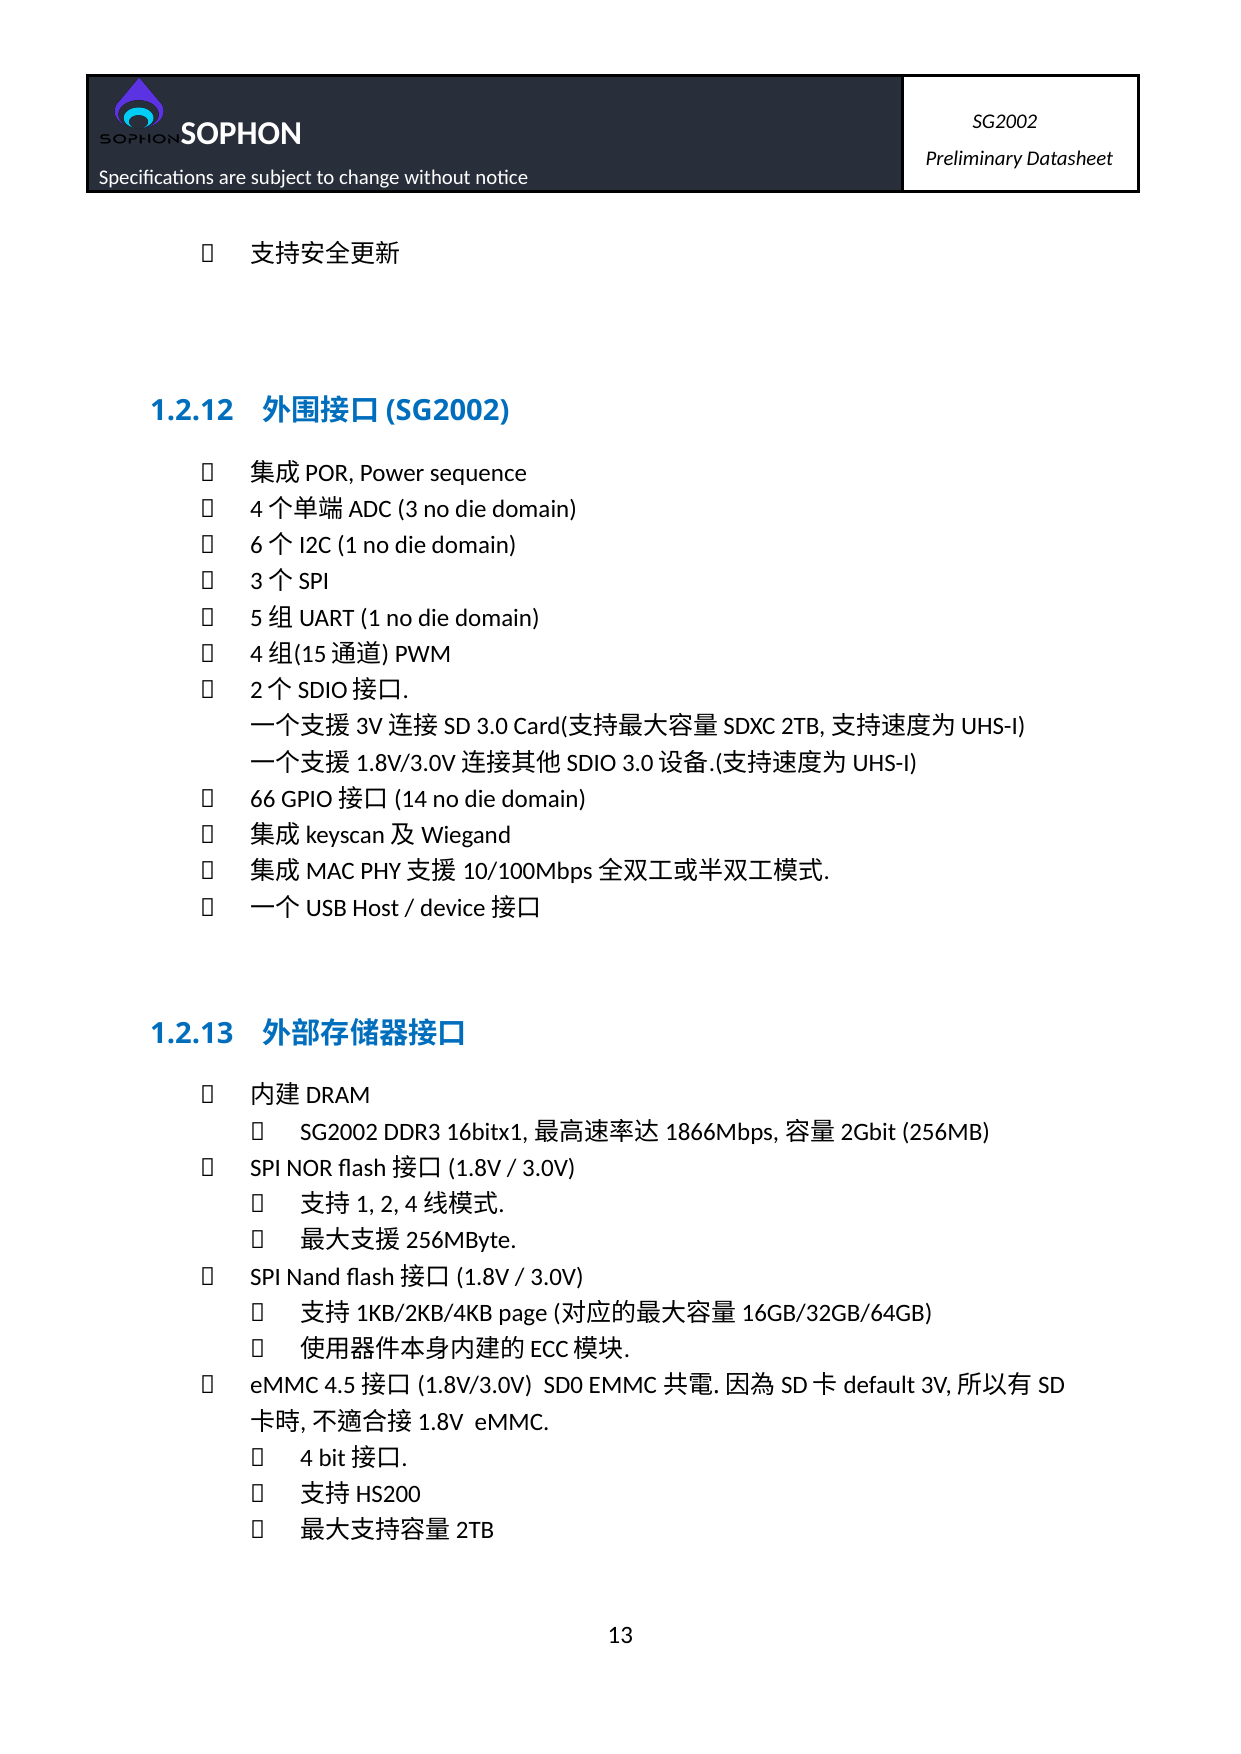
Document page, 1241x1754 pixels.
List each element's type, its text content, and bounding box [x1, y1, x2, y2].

list SPI NOR flash 接口 (1.8V / 3.0V) [200, 1147, 1090, 1183]
list 最大支持容量 2TB [250, 1510, 1090, 1546]
list 集成 keyscan 及 Wiegand [200, 814, 1090, 851]
subtitle 外围接口 (SG2002) [150, 387, 1090, 429]
list 6 个 I2C (1 no die domain) [200, 524, 1090, 561]
list 5 组 UART (1 no die domain) [200, 597, 1090, 633]
list 66 GPIO 接口 (14 no die domain) [200, 778, 1090, 814]
list SPI Nand flash 接口 (1.8V / 3.0V) [200, 1256, 1090, 1292]
list 2个SDIO接口. 一个支援 3V 连接 SD 3.0 Card(支持最大容量SDXC 2TB, 支持速度为UHS-I) 一个支援 1.8V/3.0V 连接其他SDIO 3.0设备.(支持速度为UHS-I) [200, 669, 1090, 778]
list 一个 USB Host / device 接口 [200, 887, 1090, 923]
list 内建 DRAM [200, 1075, 1090, 1111]
list 支持 1KB/2KB/4KB page (对应的最大容量 16GB/32GB/64GB) [250, 1292, 1090, 1328]
list 4 组(15通道) PWM [200, 633, 1090, 669]
list 集成 MAC PHY 支援 10/100Mbps 全双工或半双工模式. [200, 851, 1090, 887]
list 支持 1, 2, 4 线模式. [250, 1183, 1090, 1220]
list 4 个单端ADC (3 no die domain) [200, 488, 1090, 524]
subtitle 外部存储器接口 [150, 1009, 1090, 1052]
list 支持安全更新 [200, 234, 1090, 270]
list 最大支援 256MByte. [250, 1220, 1090, 1256]
picture [98, 77, 181, 145]
list 集成POR, Power sequence [200, 452, 1090, 488]
list 4 bit 接口. [250, 1437, 1090, 1473]
list 支持 HS200 [250, 1473, 1090, 1510]
list 3 个SPI [200, 561, 1090, 597]
list SG2002 DDR3 16bitx1, 最高速率达 1866Mbps, 容量 2Gbit (256MB) [250, 1111, 1090, 1147]
list eMMC 4.5 接口 (1.8V/3.0V) SD0 EMMC 共電. 因為 SD卡 default 3V, 所以有 SD 卡時, 不適合接 1.8V eMMC. [200, 1365, 1090, 1437]
list 使用器件本身内建的ECC模块. [250, 1328, 1090, 1365]
